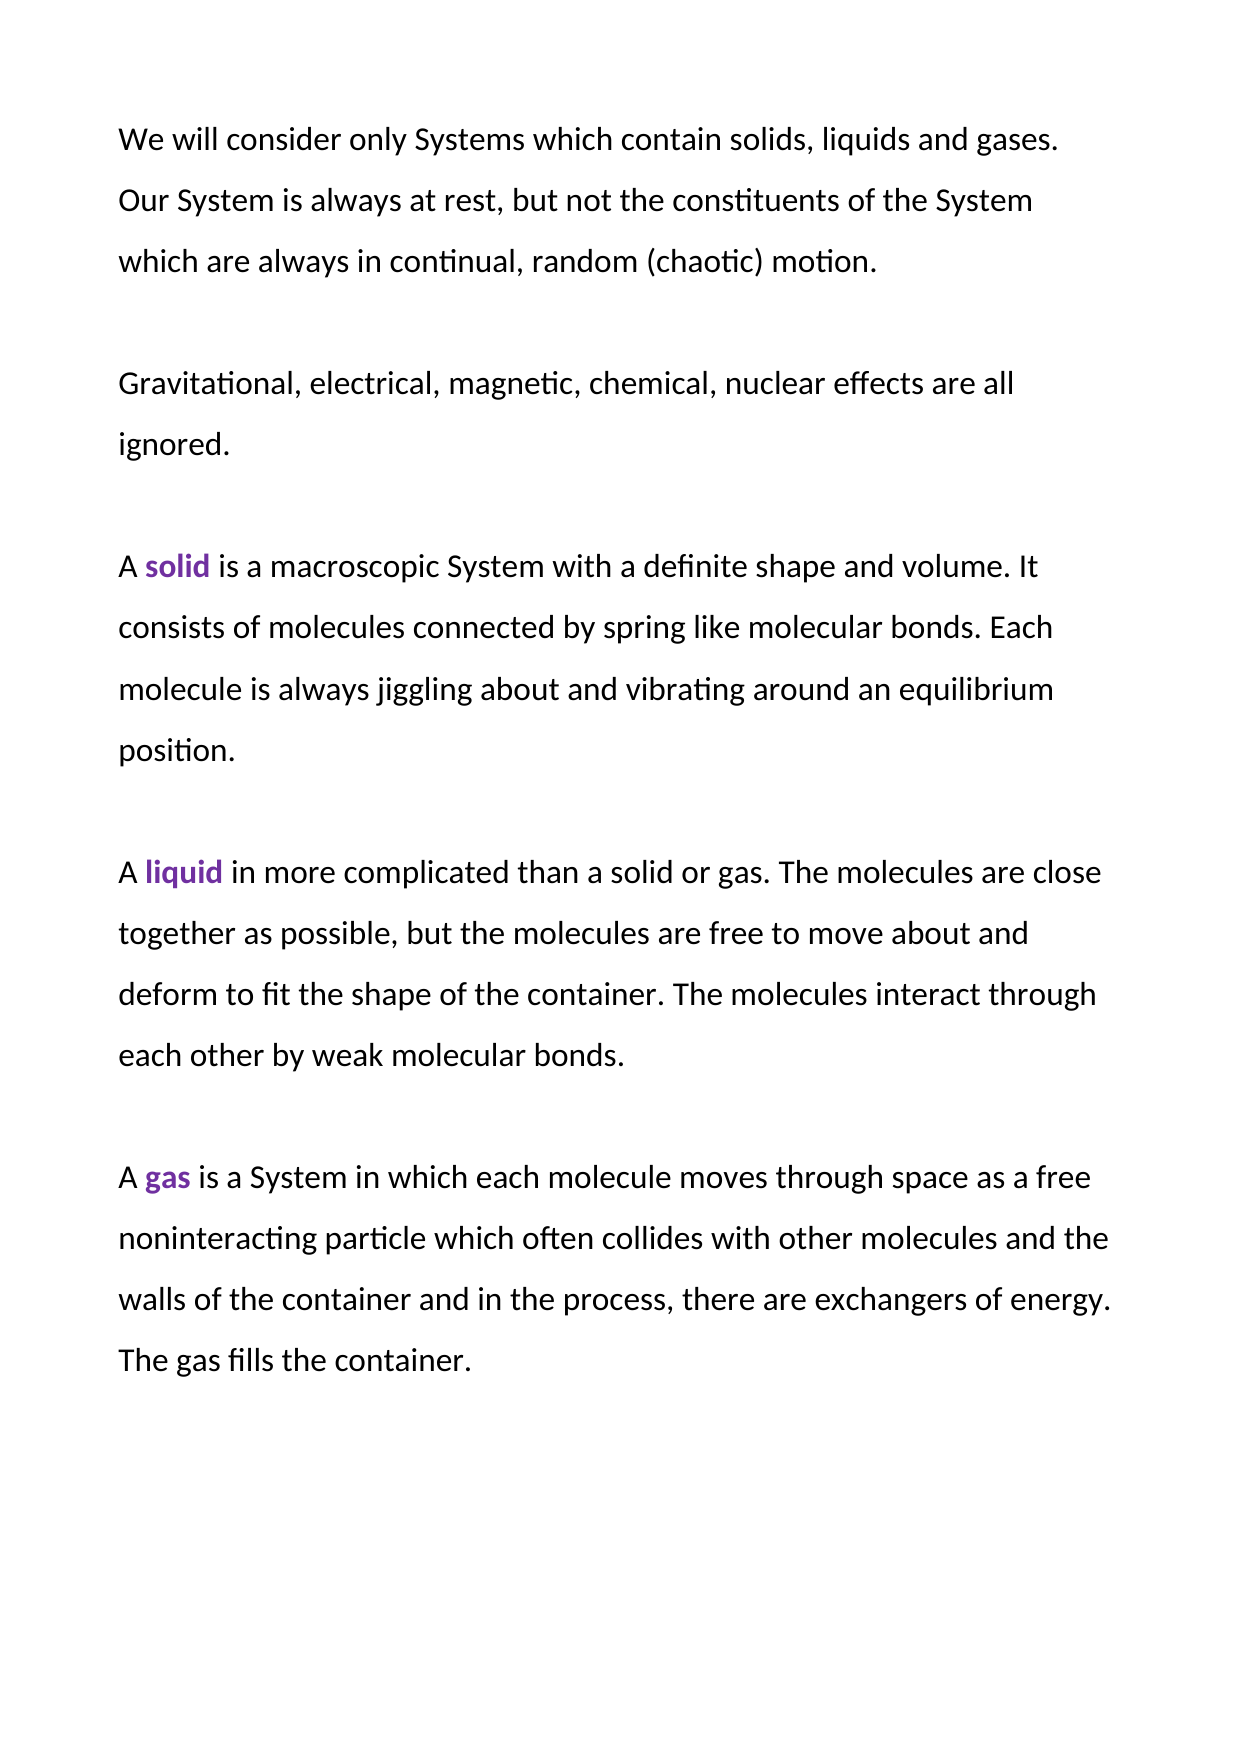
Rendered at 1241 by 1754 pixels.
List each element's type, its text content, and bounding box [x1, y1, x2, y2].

text Gravitational, electrical, magnetic, chemical, nuclear effects are all ignored. [118, 362, 1122, 464]
text We will consider only Systems which contain solids, liquids and gases. Our System is always at rest, but not the constituents of the System which are always in continual, random (chaotic) motion. [118, 118, 1122, 281]
text A liquid in more complicated than a solid or gas. The molecules are close together as possible, but the molecules are free to move about and deform to fit the shape of the container. The molecules interact through each other by weak molecular bonds. [118, 851, 1122, 1074]
text A solid is a macroscopic System with a definite shape and volume. It consists of molecules connected by spring like molecular bonds. Each molecule is always jiggling about and vibrating around an equilibrium position. [118, 545, 1122, 769]
text A gas is a System in which each molecule moves through space as a free noninteracting particle which often collides with other molecules and the walls of the container and in the process, there are exchangers of energy. The gas fills the container. [118, 1156, 1122, 1380]
